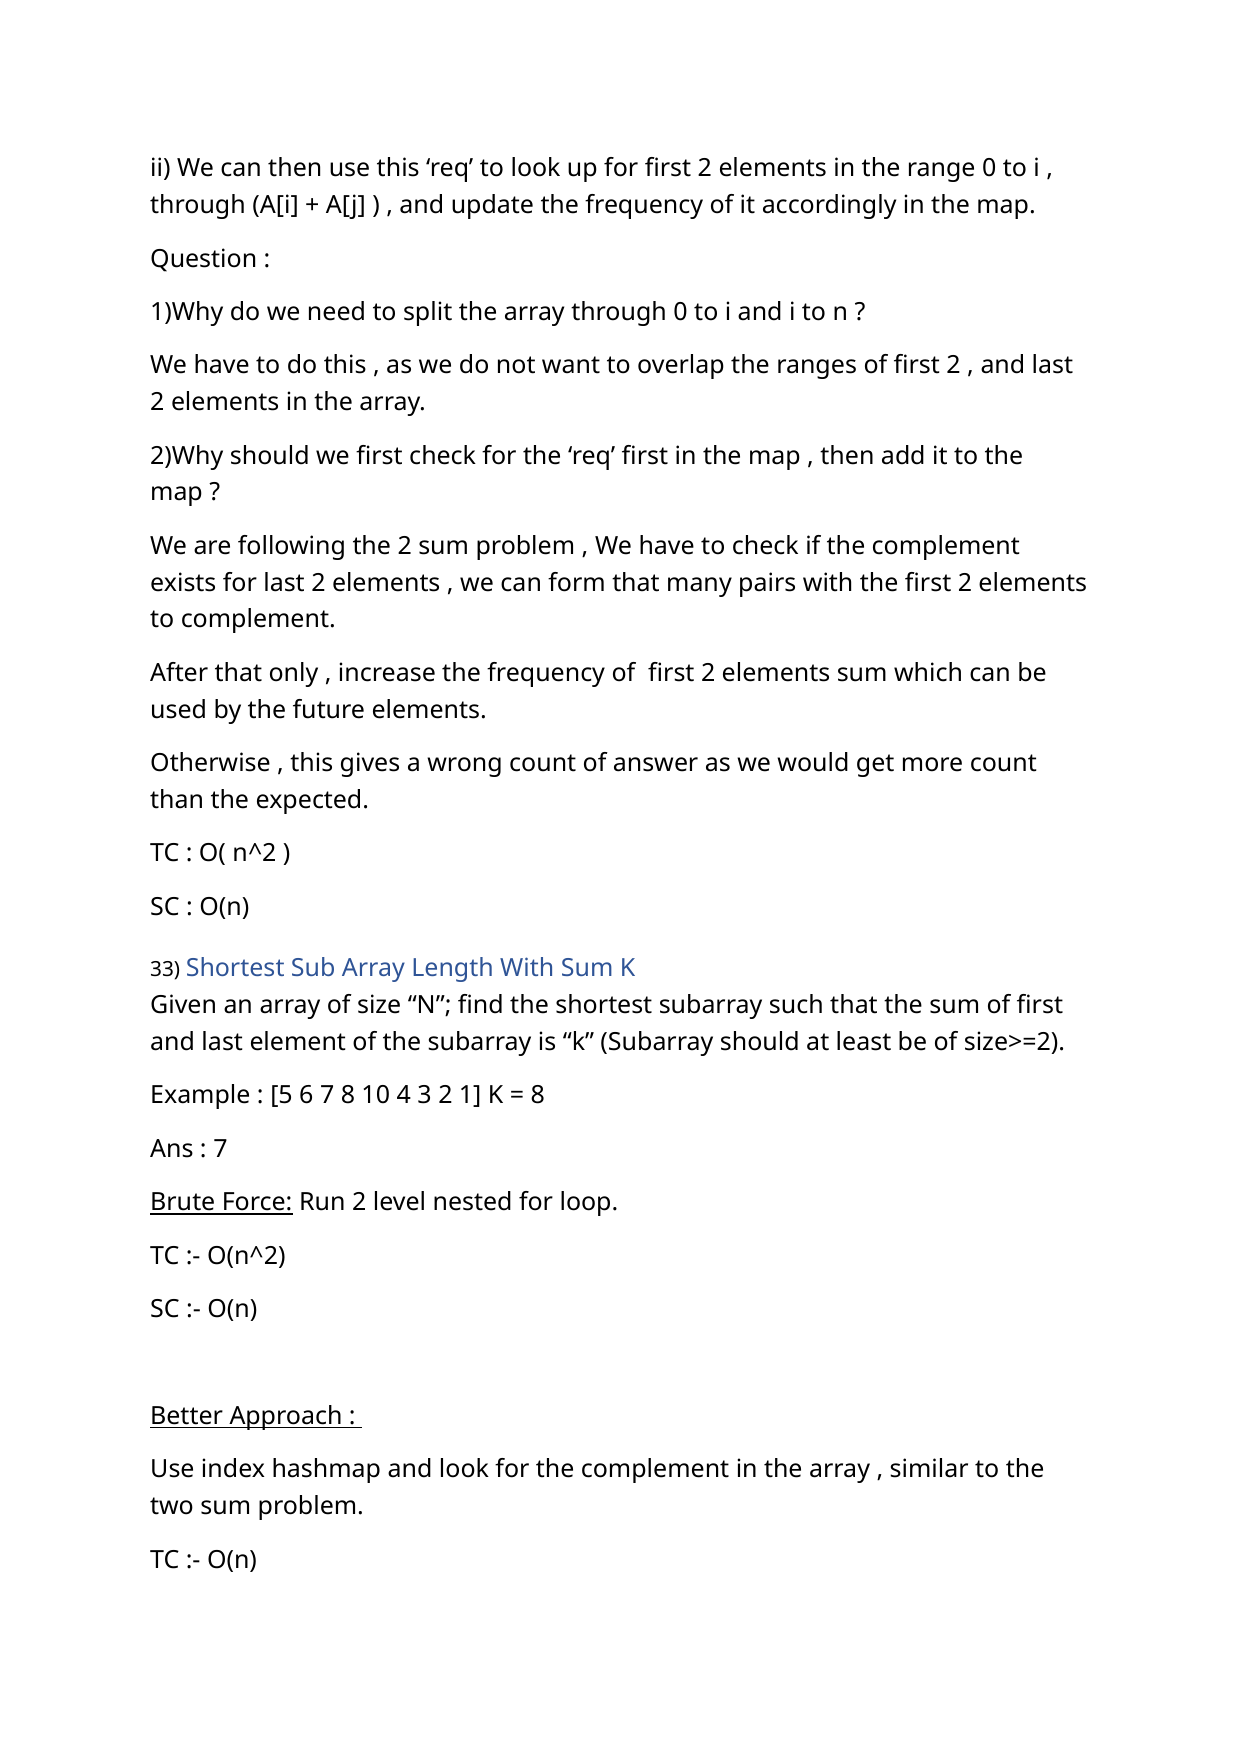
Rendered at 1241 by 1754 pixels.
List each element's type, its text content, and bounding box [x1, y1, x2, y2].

text TC :- O(n) [150, 1541, 1090, 1575]
text Use index hashmap and look for the complement in the array , similar to the two sum problem. [150, 1451, 1090, 1522]
text We have to do this , as we do not want to overlap the ranges of first 2 , and last 2 elements in the array. [150, 347, 1090, 418]
subtitle Shortest Sub Array Length With Sum K [150, 950, 1090, 984]
text Ans : 7 [150, 1131, 1090, 1164]
text SC : O(n) [150, 888, 1090, 922]
text We are following the 2 sum problem , We have to check if the complement exists for last 2 elements , we can form that many pairs with the first 2 elements to complement. [150, 527, 1090, 635]
text Otherwise , this gives a wrong count of answer as we would get more count than the expected. [150, 745, 1090, 816]
text SC :- O(n) [150, 1291, 1090, 1325]
text ii) We can then use this ‘req’ to look up for first 2 elements in the range 0 to i , through (A[i] + A[j] ) , and update the frequency of it accordingly in the map. [150, 150, 1090, 221]
text TC :- O(n^2) [150, 1237, 1090, 1271]
text Brute Force: Run 2 level nested for loop. [150, 1184, 1090, 1218]
text Given an array of size “N”; find the shortest subarray such that the sum of first and last element of the subarray is “k” (Subarray should at least be of size>=2). [150, 987, 1090, 1058]
text Example : [5 6 7 8 10 4 3 2 1] K = 8 [150, 1077, 1090, 1111]
text 1)Why do we need to split the array through 0 to i and i to n ? [150, 294, 1090, 328]
text TC : O( n^2 ) [150, 835, 1090, 869]
text 2)Why should we first check for the ‘req’ first in the map , then add it to the map ? [150, 437, 1090, 508]
text Question : [150, 240, 1090, 274]
text After that only , increase the frequency of first 2 elements sum which can be used by the future elements. [150, 654, 1090, 725]
text Better Approach : [150, 1398, 1090, 1432]
